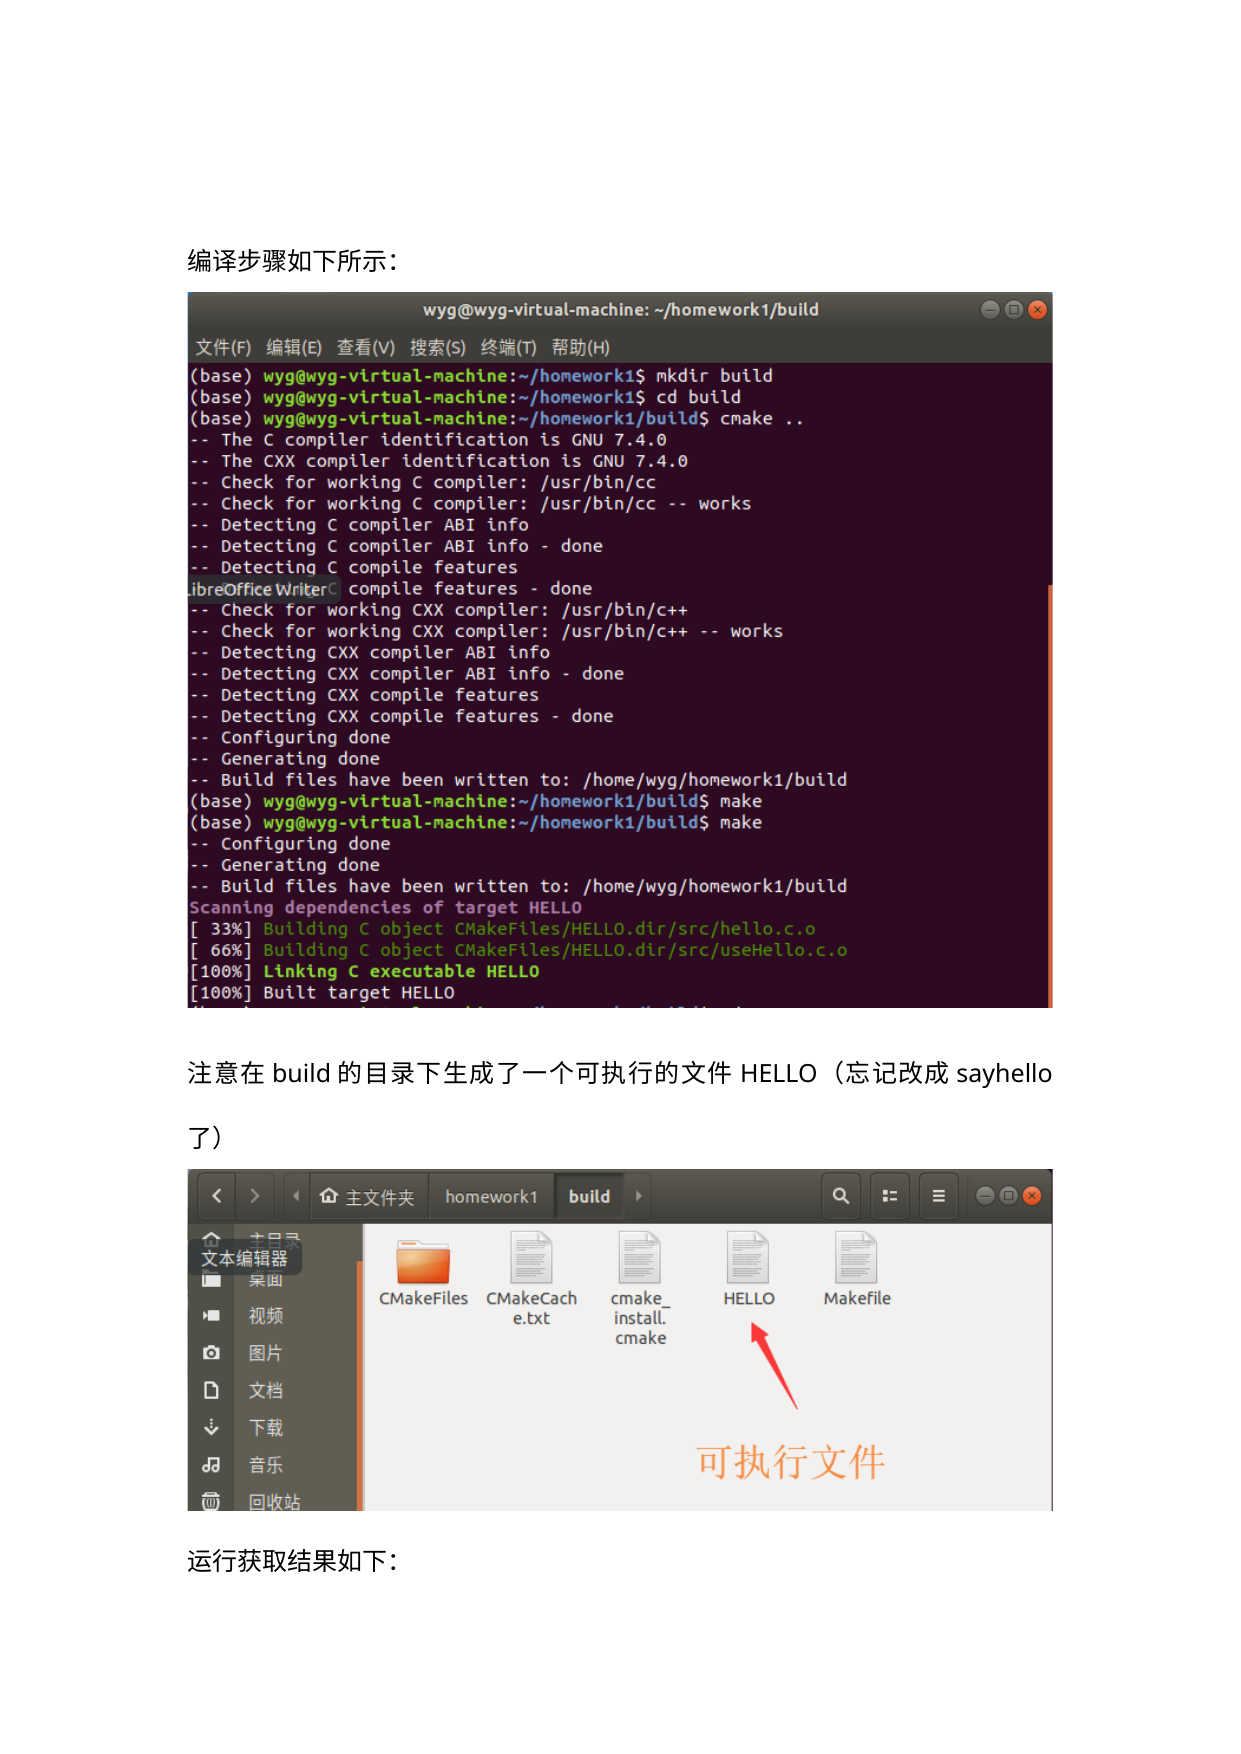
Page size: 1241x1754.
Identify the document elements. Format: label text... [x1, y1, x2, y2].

picture [187, 292, 1053, 1008]
text 运行获取结果如下： [187, 1527, 1053, 1592]
text 注意在build的目录下生成了一个可执行的文件HELLO（忘记改成sayhello了） [187, 1039, 1053, 1169]
text 编译步骤如下所示： [187, 227, 1053, 292]
picture [187, 1169, 1053, 1511]
